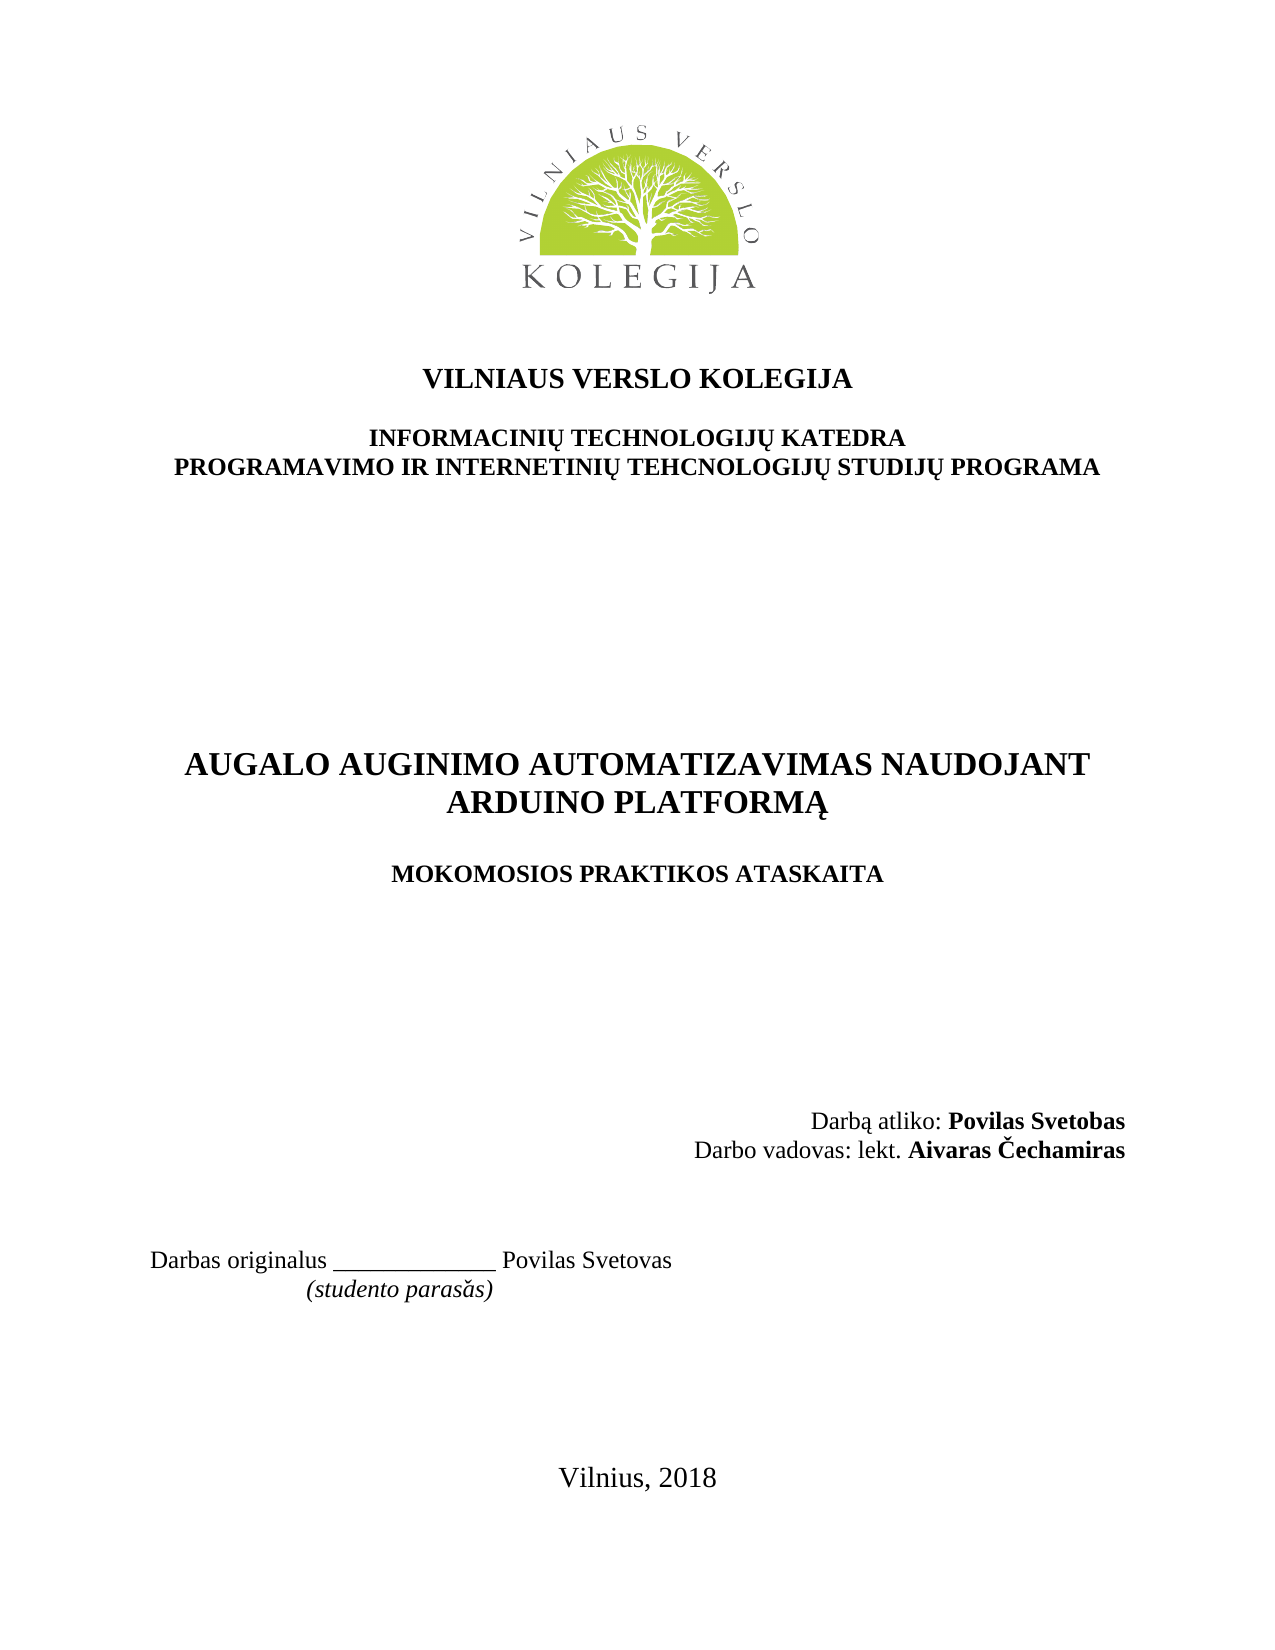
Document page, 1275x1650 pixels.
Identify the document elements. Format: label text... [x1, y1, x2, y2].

text Darbą atliko: Povilas Svetobas [150, 1106, 1125, 1135]
text Darbo vadovas: lekt. Aivaras Čechamiras [150, 1135, 1125, 1163]
text MOKOMOSIOS PRAKTIKOS ATASKAITA [150, 859, 1125, 888]
picture [518, 125, 759, 294]
text INFORMACINIŲ TECHNOLOGIJŲ KATEDRA [150, 423, 1125, 452]
text Darbas originalus _____________ Povilas Svetovas [150, 1245, 1125, 1274]
text VILNIAUS VERSLO KOLEGIJA [150, 361, 1125, 394]
text AUGALO AUGINIMO AUTOMATIZAVIMAS NAUDOJANT ARDUINO PLATFORMĄ [150, 744, 1125, 821]
text Vilnius, 2018 [150, 1461, 1125, 1494]
text PROGRAMAVIMO IR INTERNETINIŲ TEHCNOLOGIJŲ STUDIJŲ PROGRAMA [150, 452, 1125, 481]
text (studento parašas) [150, 1274, 1125, 1302]
